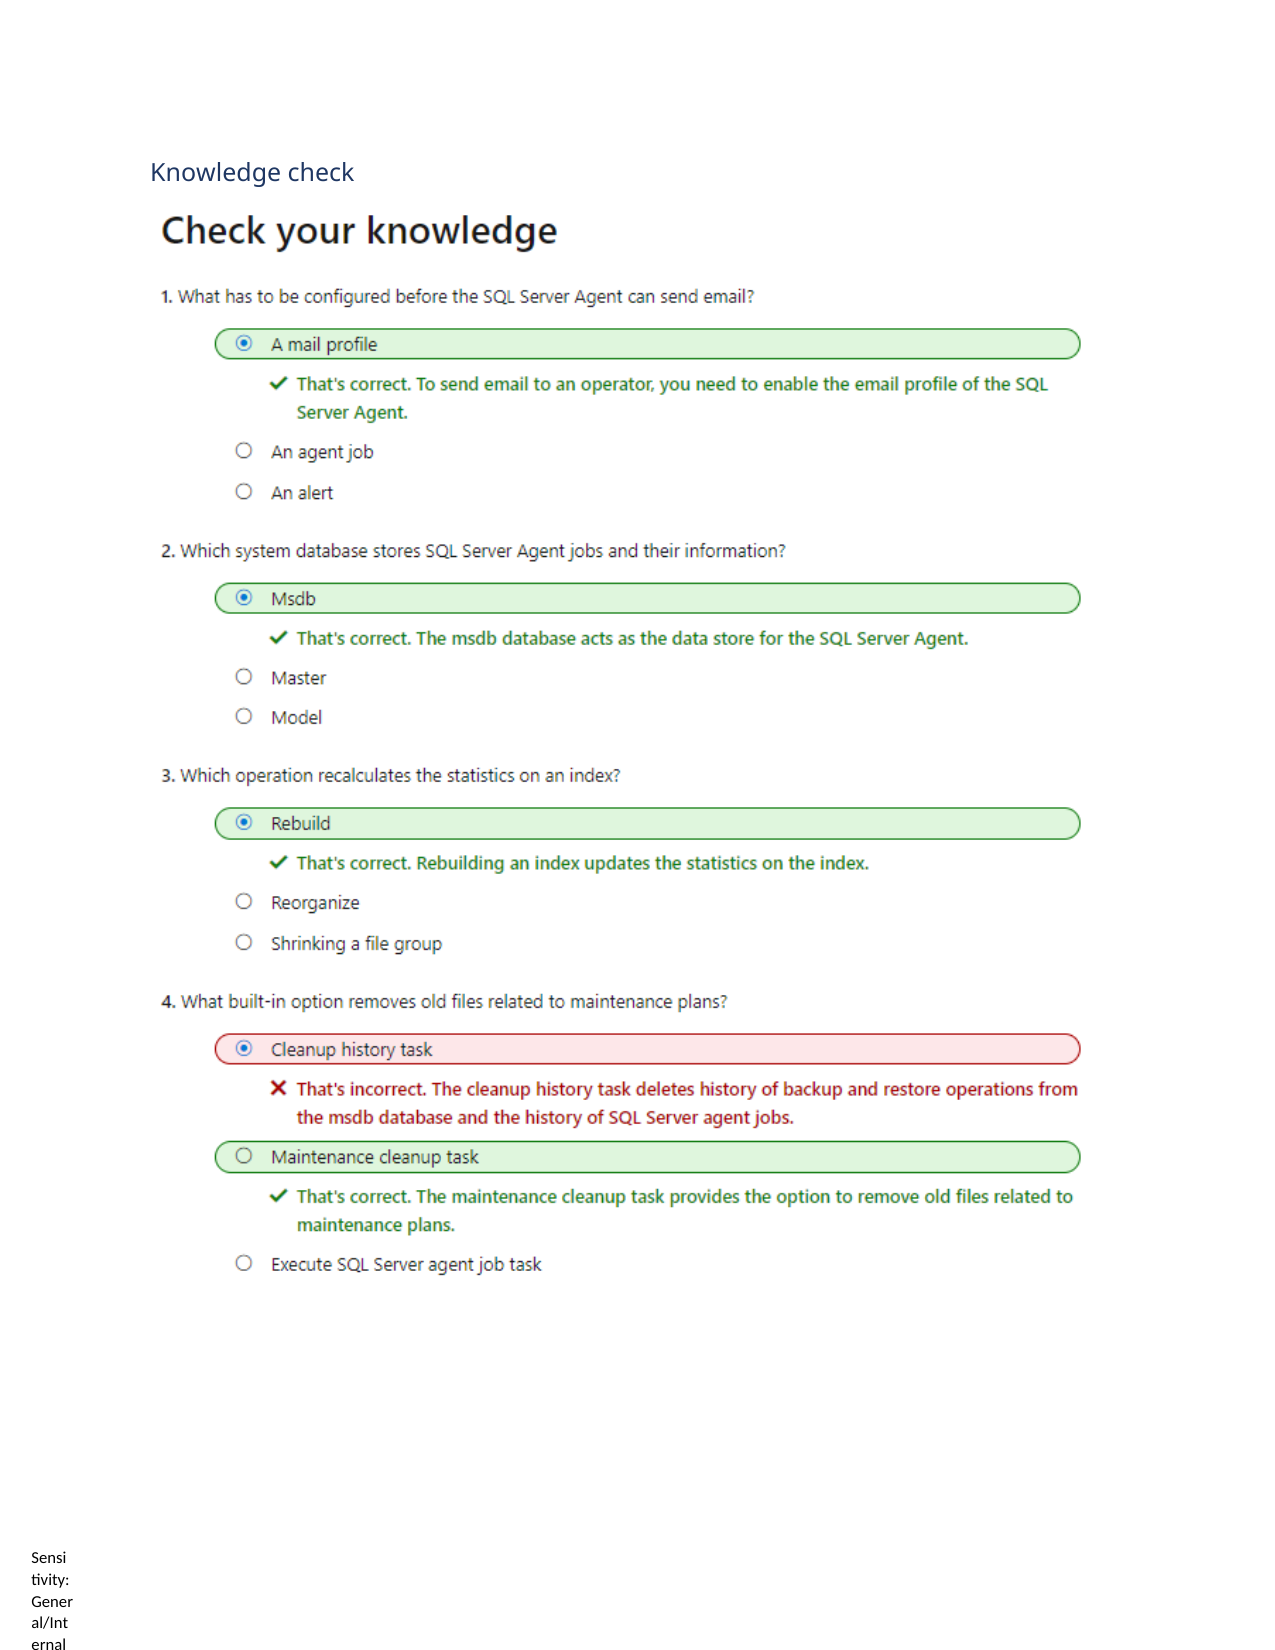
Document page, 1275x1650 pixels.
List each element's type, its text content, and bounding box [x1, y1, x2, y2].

subtitle U4. Knowledge check [150, 154, 1125, 188]
picture [150, 191, 1125, 1295]
